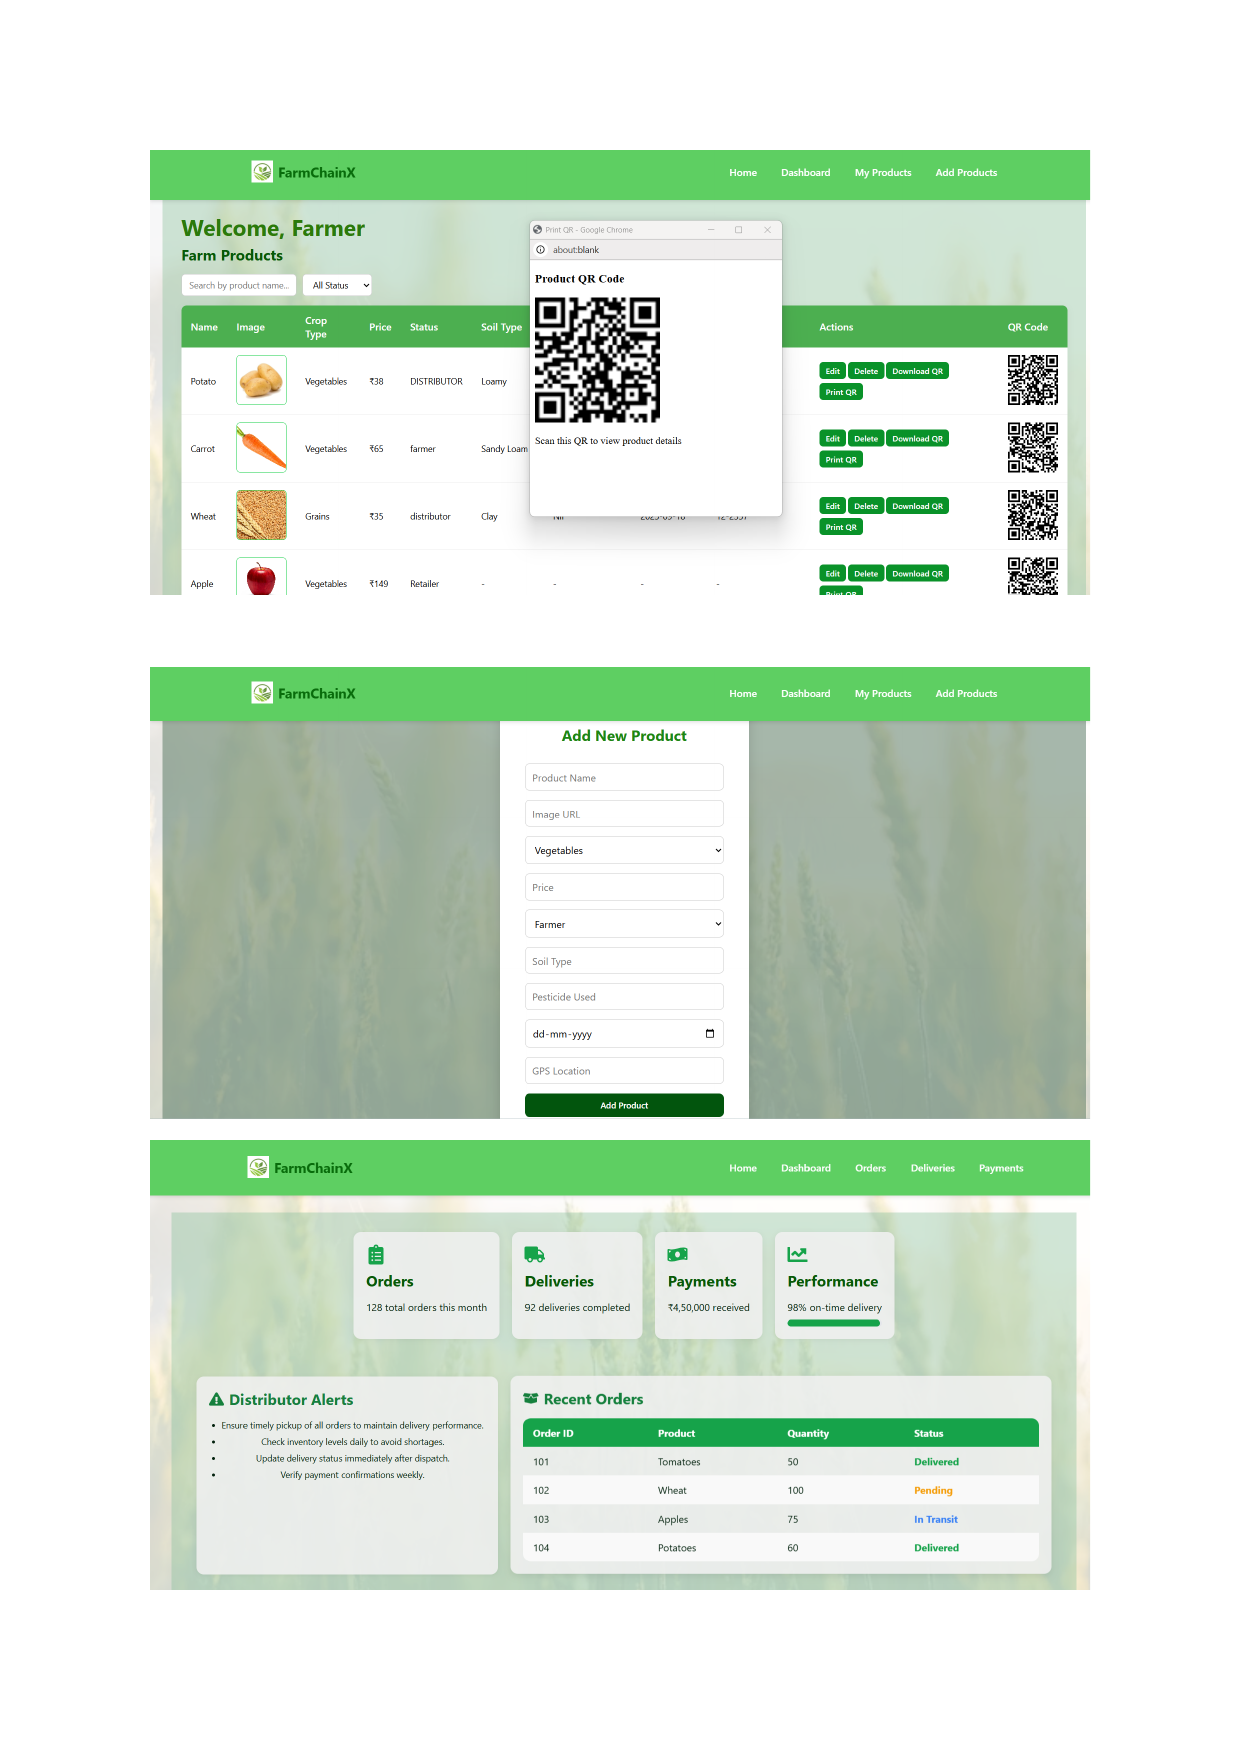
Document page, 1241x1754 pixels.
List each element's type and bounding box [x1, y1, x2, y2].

picture [150, 667, 1091, 1119]
picture [150, 1140, 1091, 1590]
picture [150, 150, 1091, 595]
